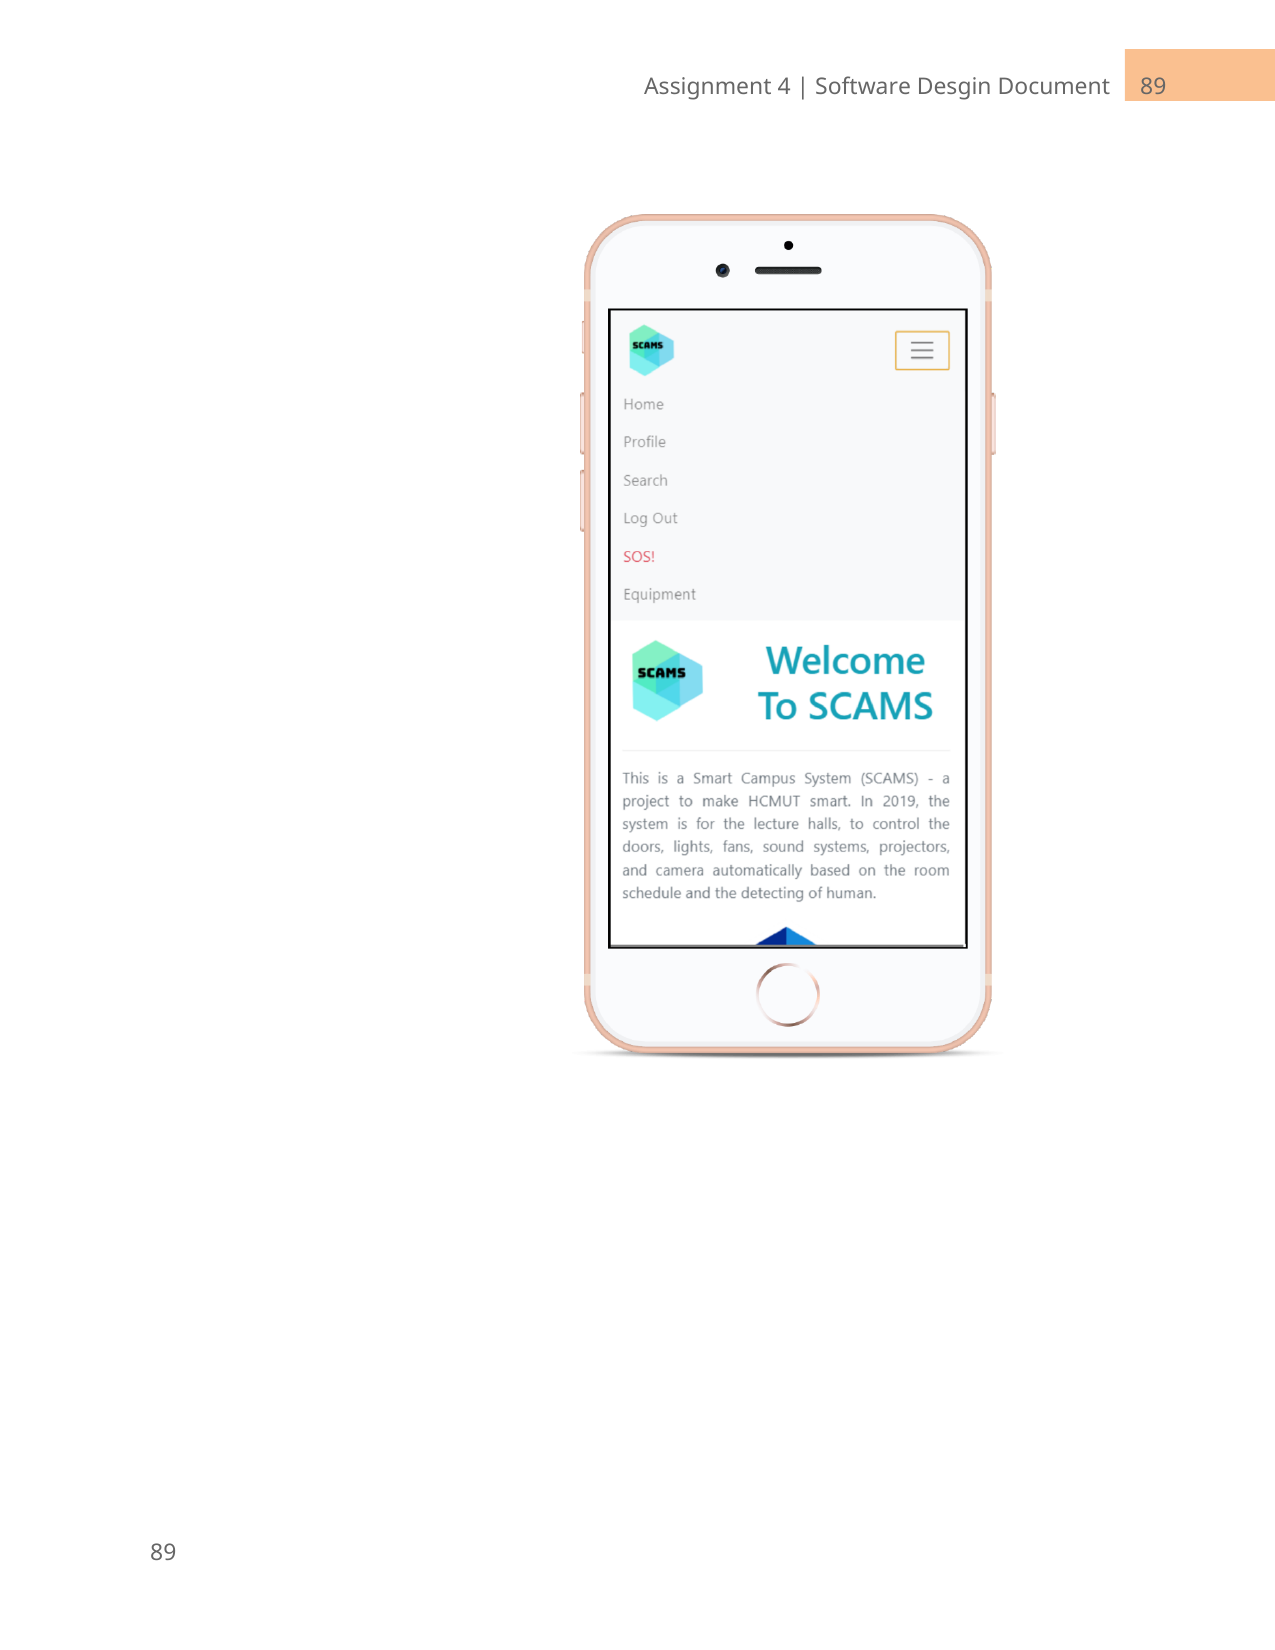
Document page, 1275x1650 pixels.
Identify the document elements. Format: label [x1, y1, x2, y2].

picture [300, 150, 1275, 1125]
